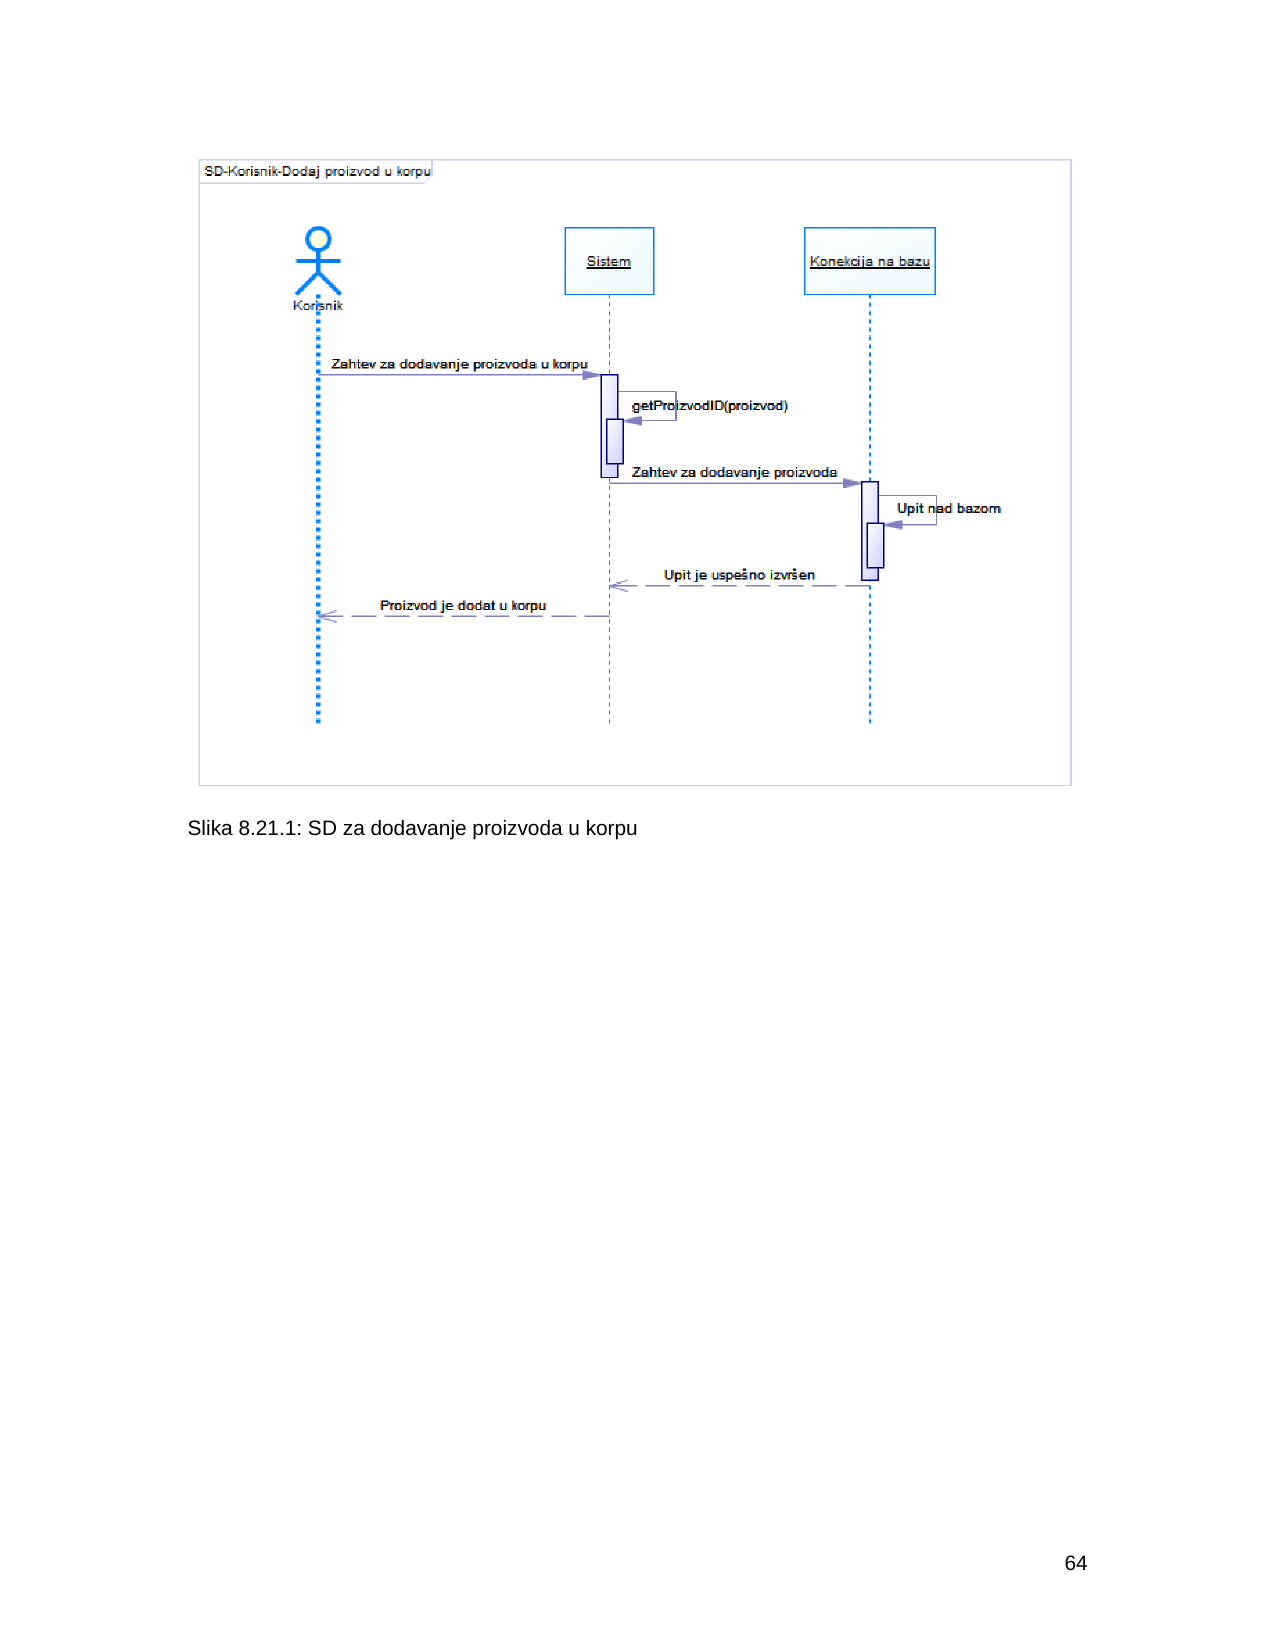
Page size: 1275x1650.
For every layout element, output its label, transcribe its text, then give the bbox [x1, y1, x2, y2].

text Slika 8.21.1: SD za dodavanje proizvoda u korpu [187, 816, 1087, 840]
picture [187, 150, 1088, 804]
